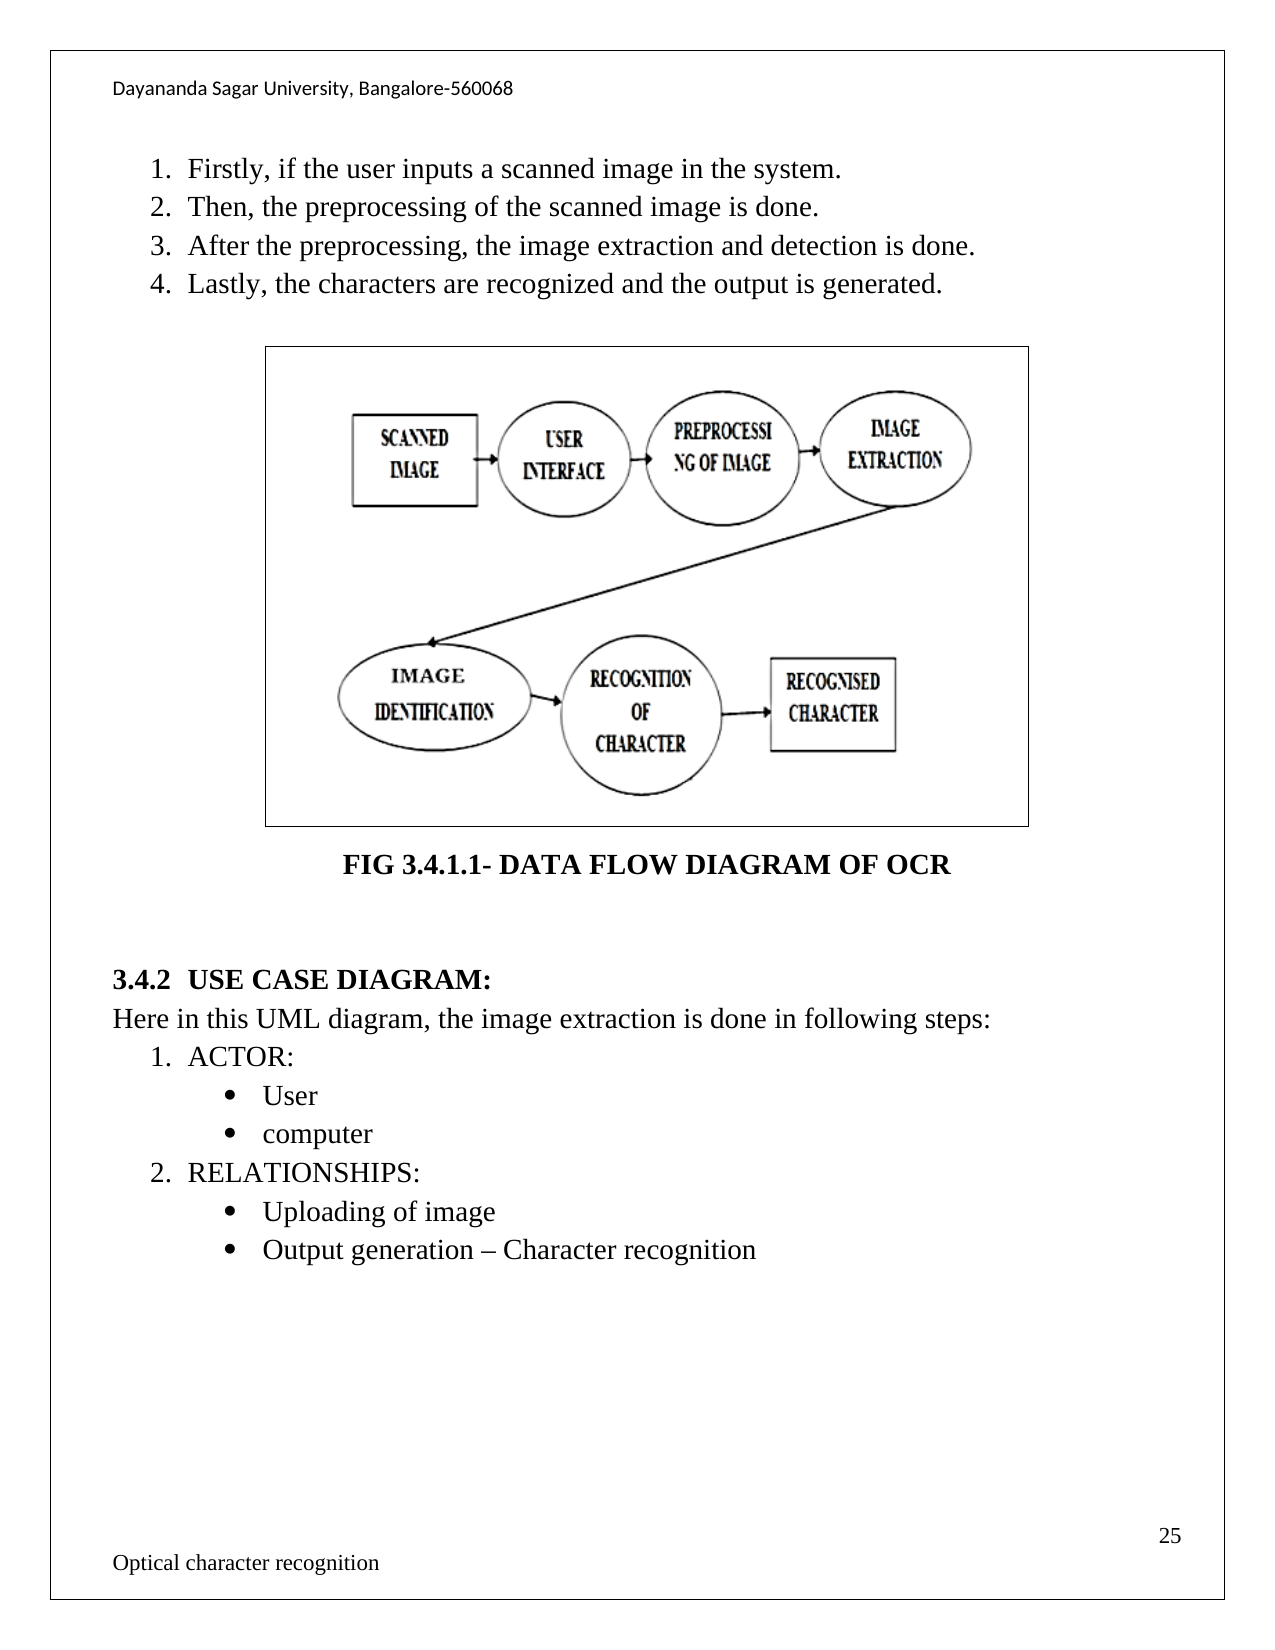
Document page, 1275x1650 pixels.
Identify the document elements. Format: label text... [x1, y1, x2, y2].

text Here in this UML diagram, the image extraction is done in following steps: [112, 1001, 1181, 1034]
list Uploading of image [225, 1194, 1181, 1227]
text FIG 3.4.1.1- DATA FLOW DIAGRAM OF OCR [112, 847, 1181, 881]
list Output generation – Character recognition [225, 1232, 1181, 1266]
list computer [225, 1116, 1181, 1150]
list RELATIONSHIPS: [150, 1155, 1181, 1189]
list Firstly, if the user inputs a scanned image in the system. [150, 151, 1181, 184]
list Then, the preprocessing of the scanned image is done. [150, 189, 1181, 223]
list User [225, 1078, 1181, 1111]
picture [266, 347, 1028, 826]
list Lastly, the characters are recognized and the output is generated. [150, 267, 1181, 300]
list After the preprocessing, the image extraction and detection is done. [150, 228, 1181, 262]
list USE CASE DIAGRAM: [112, 962, 1181, 996]
list ACTOR: [150, 1039, 1181, 1073]
